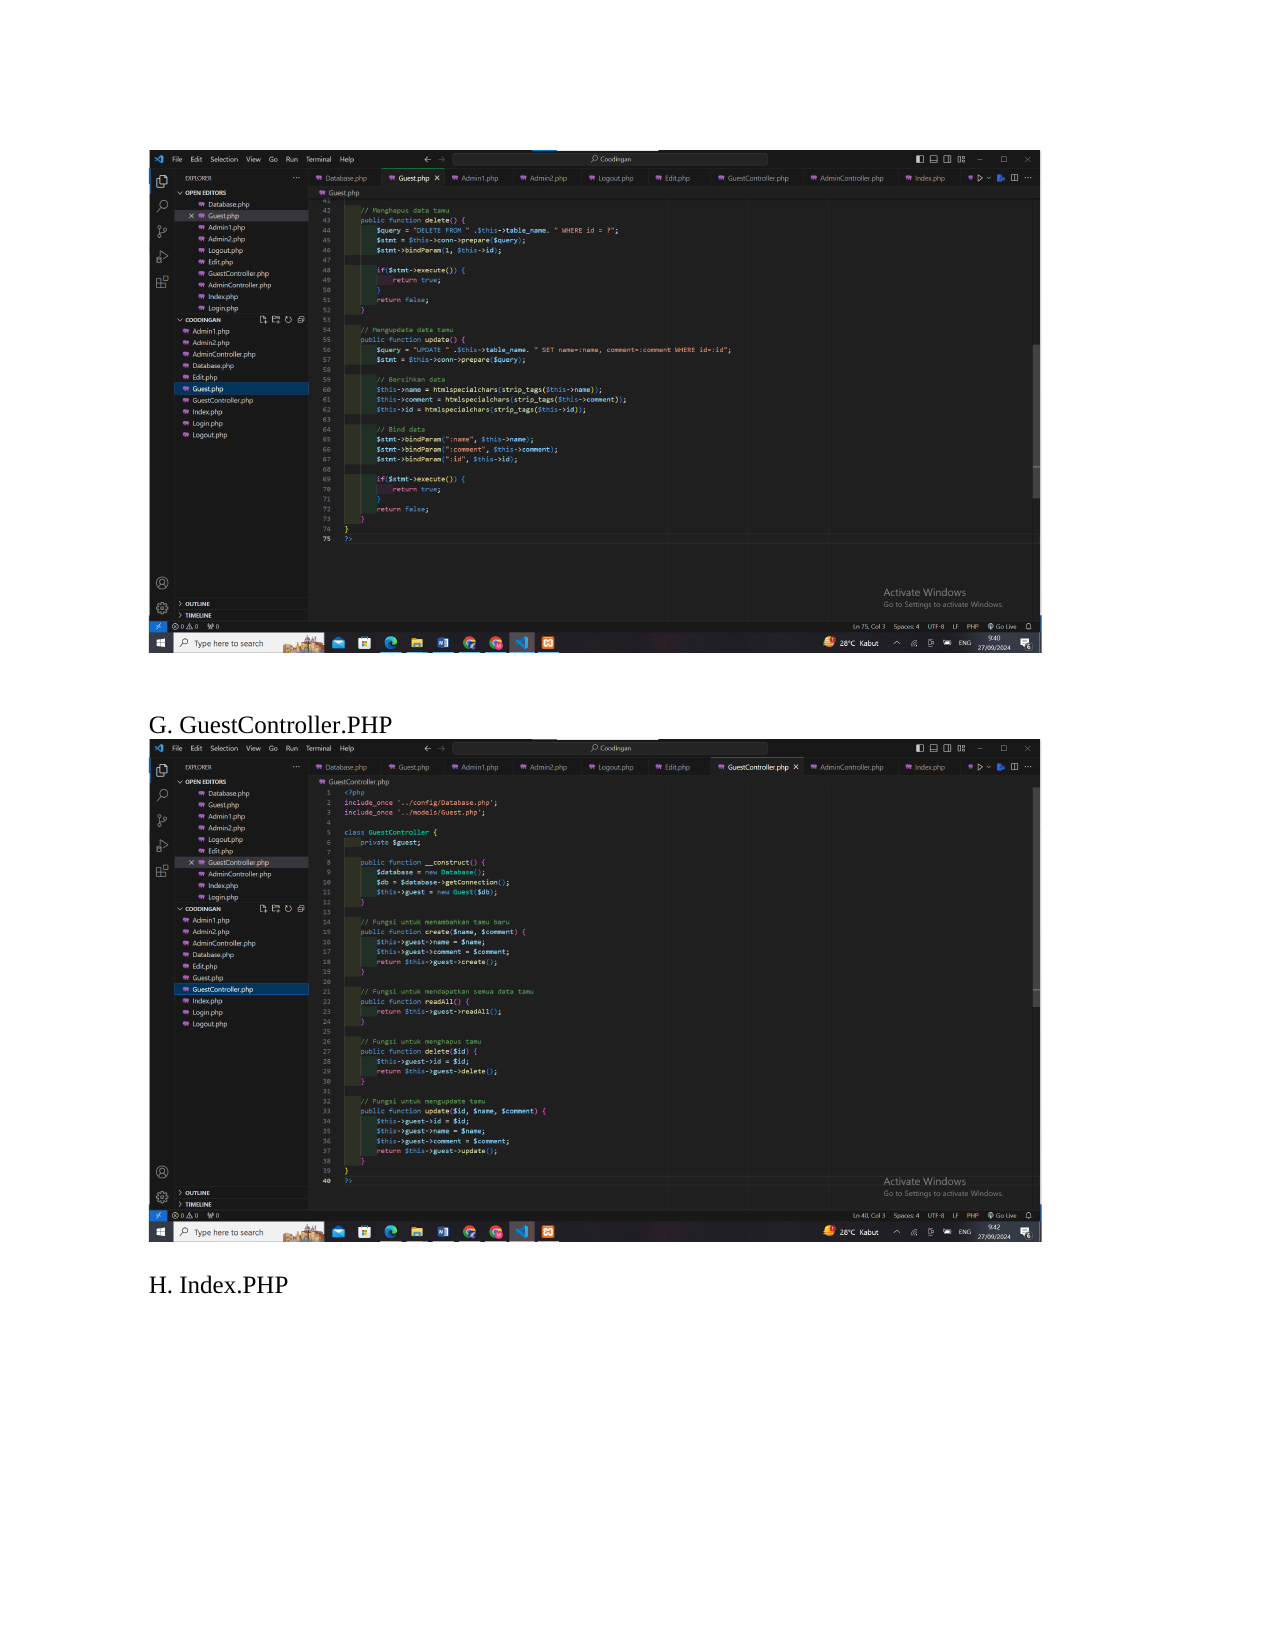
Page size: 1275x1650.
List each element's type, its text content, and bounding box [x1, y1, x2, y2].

text G. GuestController.PHP [149, 711, 1042, 739]
picture [148, 150, 1042, 653]
text H. Index.PHP [149, 1270, 1042, 1299]
picture [148, 739, 1042, 1242]
